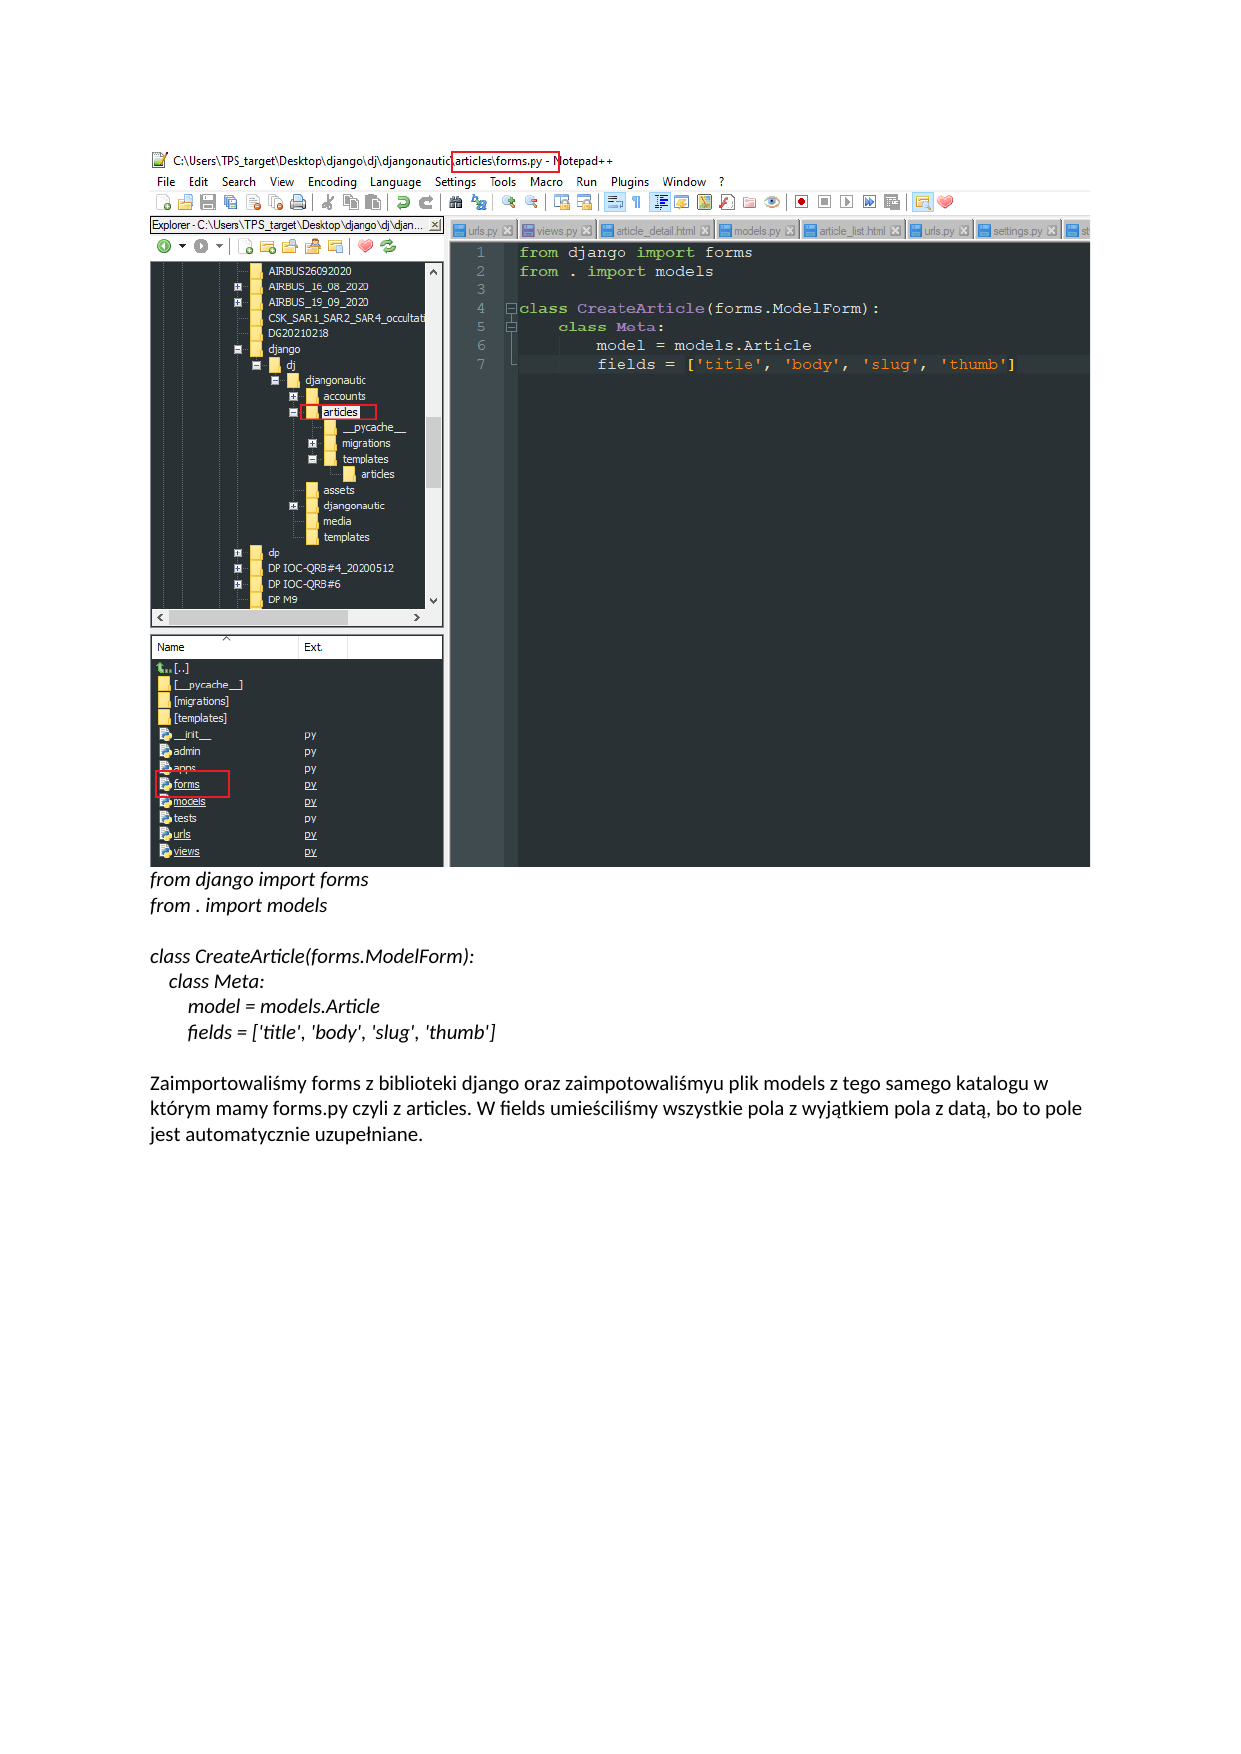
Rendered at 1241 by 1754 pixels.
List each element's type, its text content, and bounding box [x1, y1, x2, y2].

text model = models.Article [150, 994, 1090, 1019]
text from . import models [150, 892, 1090, 917]
text fields = ['title', 'body', 'slug', 'thumb'] [150, 1019, 1090, 1044]
text class Meta: [150, 968, 1090, 994]
text from django import forms [150, 867, 1090, 892]
picture [150, 150, 1091, 867]
text Zaimportowaliśmy forms z biblioteki django oraz zaimpotowaliśmyu plik models z tego samego katalogu w którym mamy forms.py czyli z articles. W fields umieściliśmy wszystkie pola z wyjątkiem pola z datą, bo to pole jest automatycznie uzupełniane. [150, 1070, 1090, 1146]
text class CreateArticle(forms.ModelForm): [150, 943, 1090, 968]
